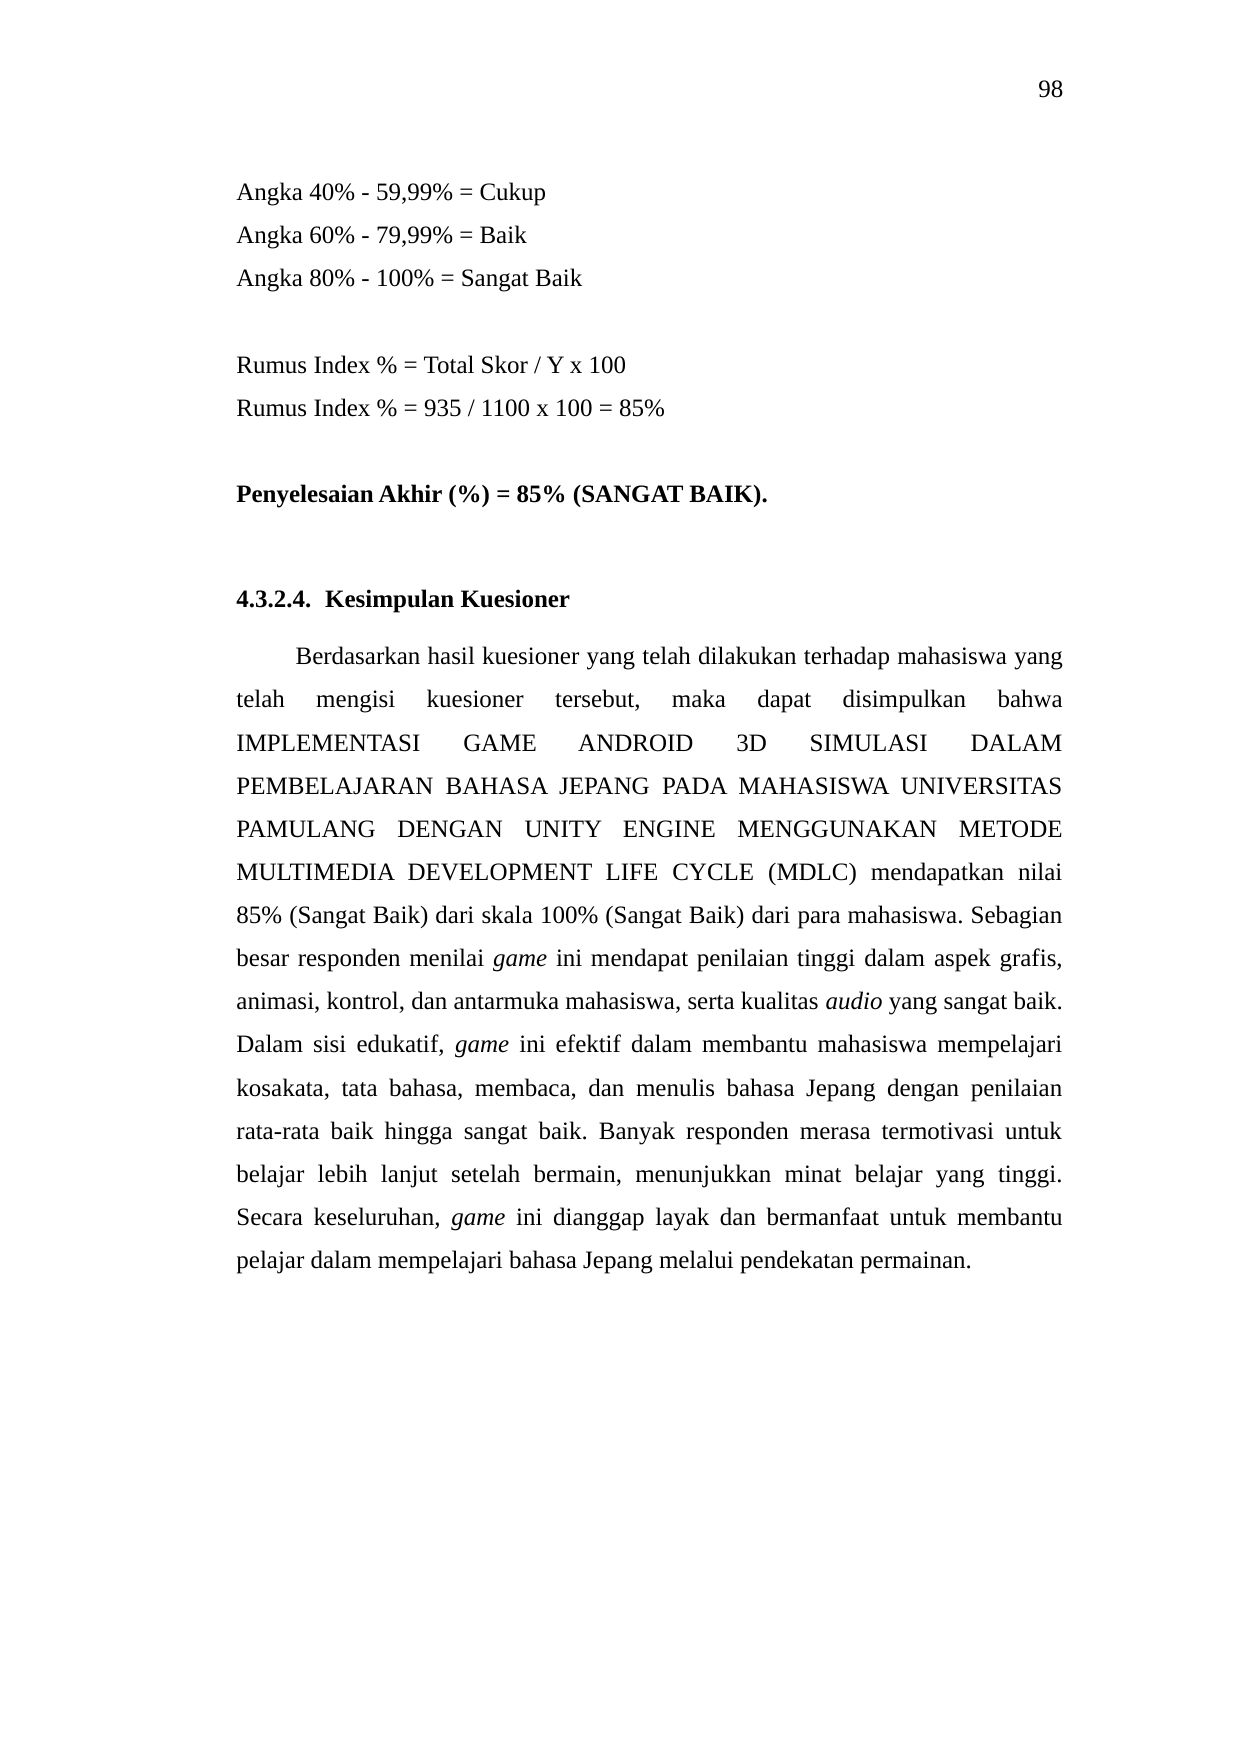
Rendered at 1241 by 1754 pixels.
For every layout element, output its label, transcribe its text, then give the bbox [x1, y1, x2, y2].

text Angka 80% - 100% = Sangat Baik [236, 263, 1063, 292]
text Angka 60% - 79,99% = Baik [236, 220, 1063, 249]
text Rumus Index % = Total Skor / Y x 100 [236, 350, 1063, 378]
subtitle Kesimpulan Kuesioner [236, 584, 1063, 613]
text Rumus Index % = 935 / 1100 x 100 = 85% [236, 393, 1063, 422]
text Penyelesaian Akhir (%) = 85% (SANGAT BAIK). [236, 479, 1063, 508]
text Angka 40% - 59,99% = Cukup [236, 177, 1063, 206]
text Berdasarkan hasil kuesioner yang telah dilakukan terhadap mahasiswa yang telah mengisi kuesioner tersebut, maka dapat disimpulkan bahwa IMPLEMENTASI GAME ANDROID 3D SIMULASI DALAM PEMBELAJARAN BAHASA JEPANG PADA MAHASISWA UNIVERSITAS PAMULANG DENGAN UNITY ENGINE MENGGUNAKAN METODE MULTIMEDIA DEVELOPMENT LIFE CYCLE (MDLC) mendapatkan nilai 85% (Sangat Baik) dari skala 100% (Sangat Baik) dari para mahasiswa. Sebagian besar responden menilai game ini mendapat penilaian tinggi dalam aspek grafis, animasi, kontrol, dan antarmuka mahasiswa, serta kualitas audio yang sangat baik. Dalam sisi edukatif, game ini efektif dalam membantu mahasiswa mempelajari kosakata, tata bahasa, membaca, dan menulis bahasa Jepang dengan penilaian rata-rata baik hingga sangat baik. Banyak responden merasa termotivasi untuk belajar lebih lanjut setelah bermain, menunjukkan minat belajar yang tinggi. Secara keseluruhan, game ini dianggap layak dan bermanfaat untuk membantu pelajar dalam mempelajari bahasa Jepang melalui pendekatan permainan. [236, 641, 1063, 1274]
